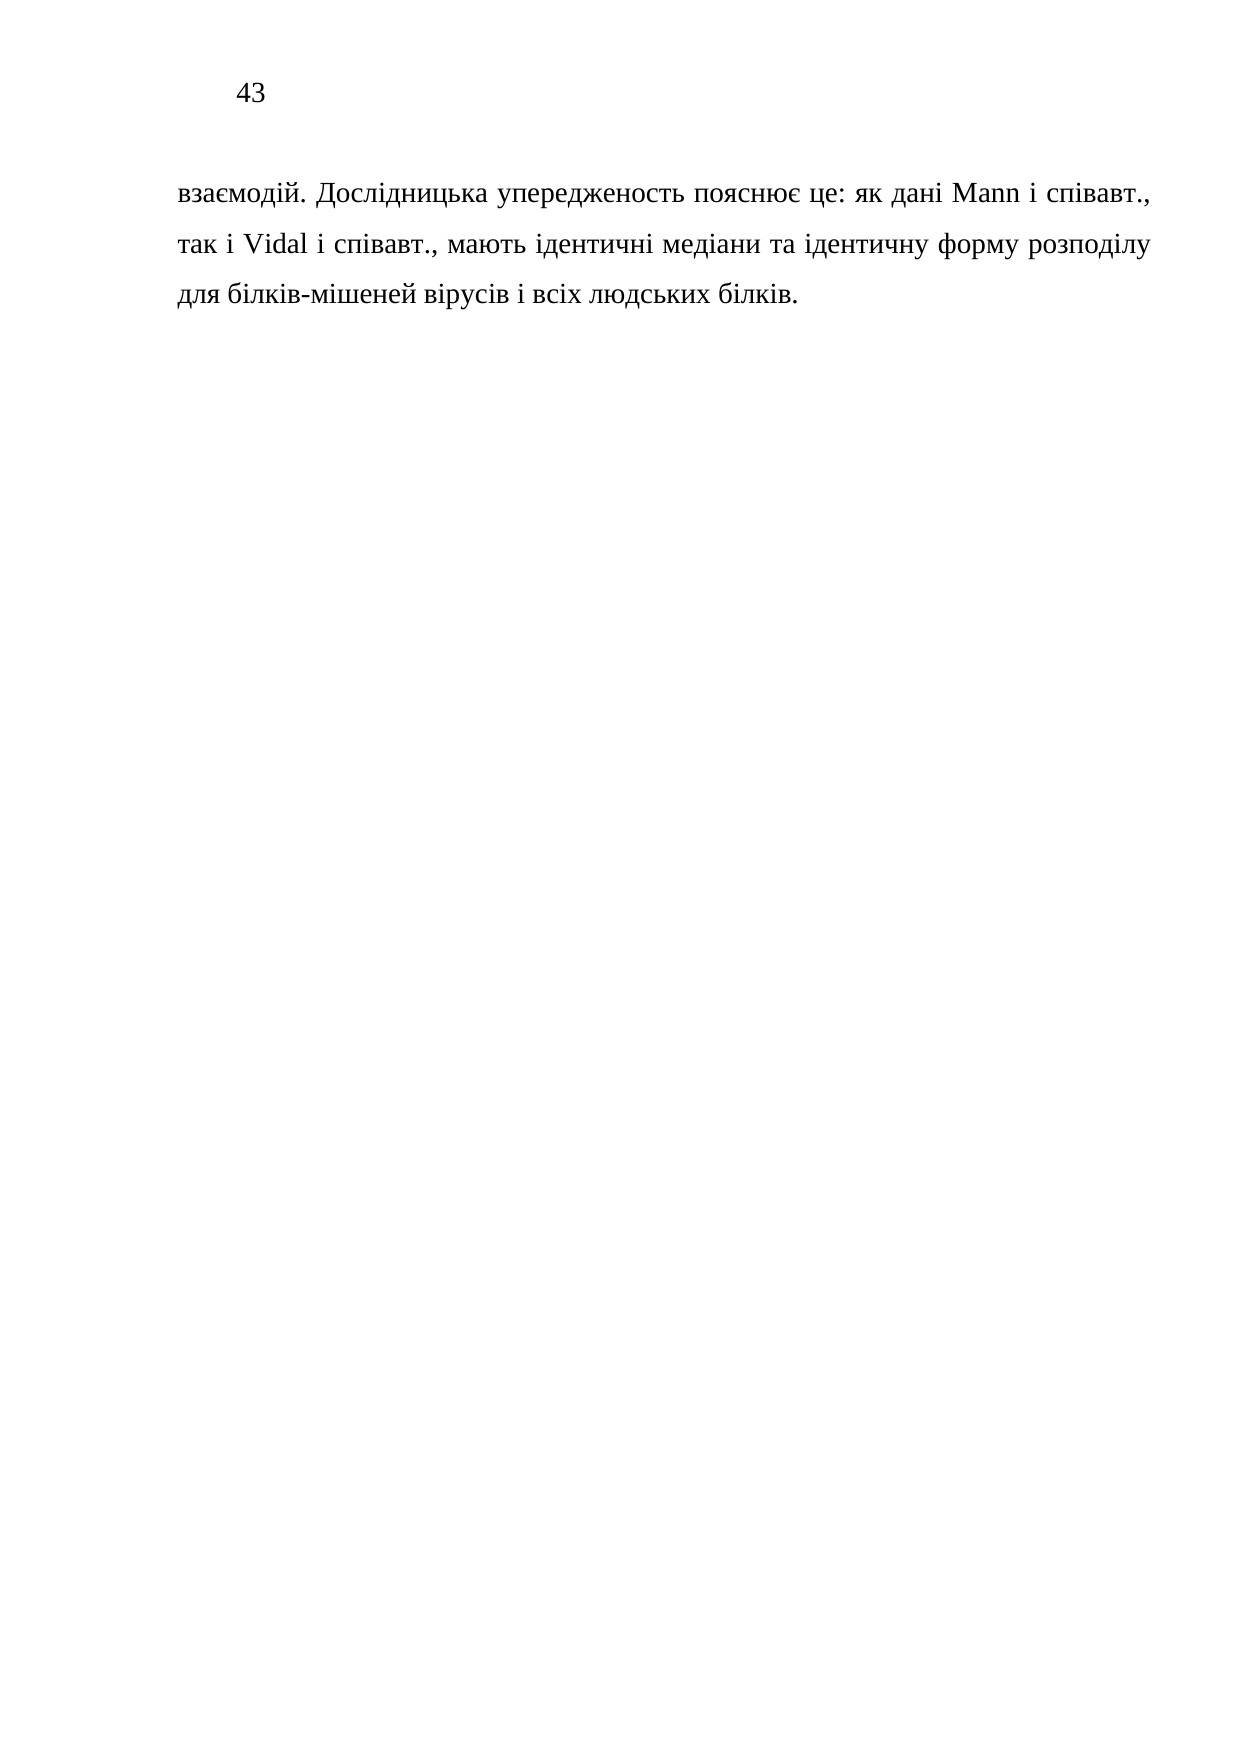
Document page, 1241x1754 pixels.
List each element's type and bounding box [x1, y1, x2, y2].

text [177, 176, 1152, 310]
